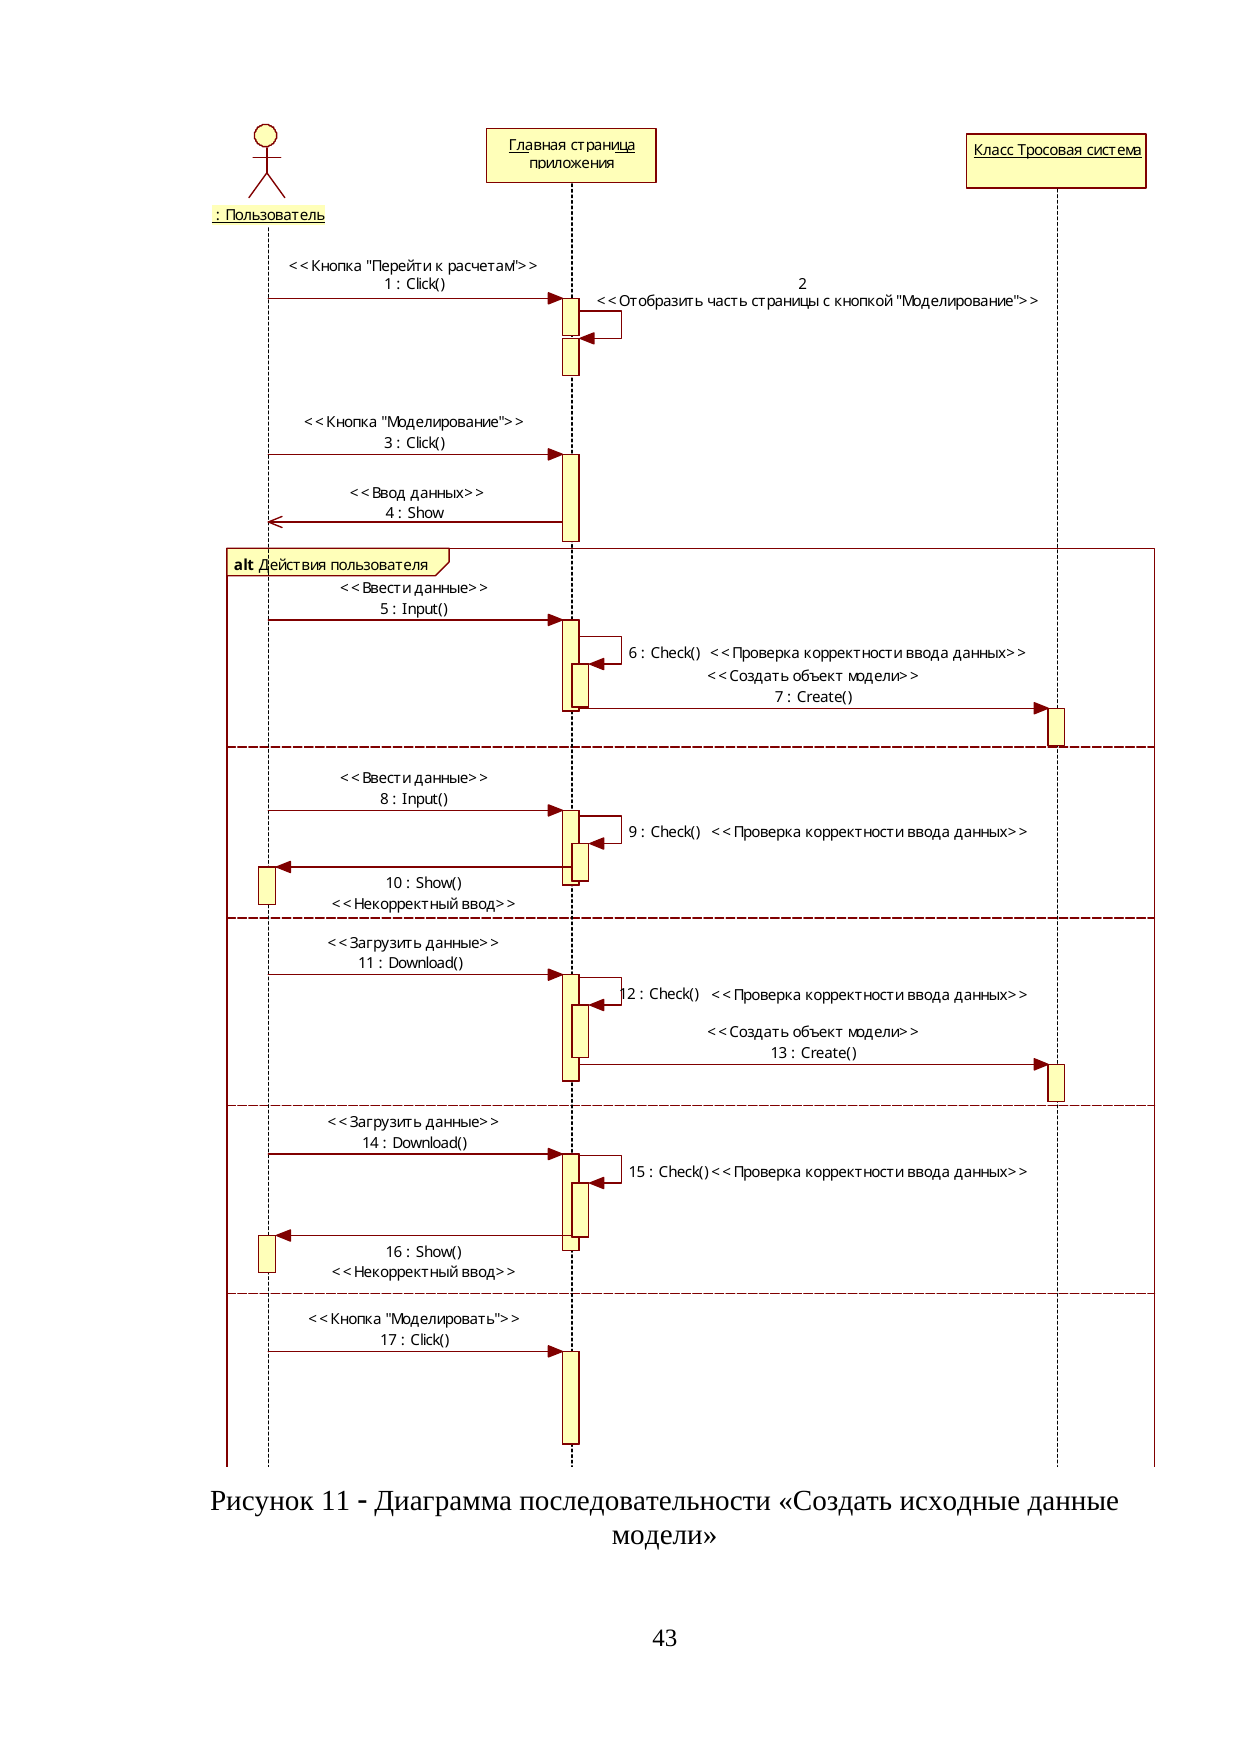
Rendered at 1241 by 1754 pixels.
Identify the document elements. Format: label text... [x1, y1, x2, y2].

text Рисунок 11 Диаграмма последовательности «Создать исходные данные модели» [177, 1483, 1152, 1551]
